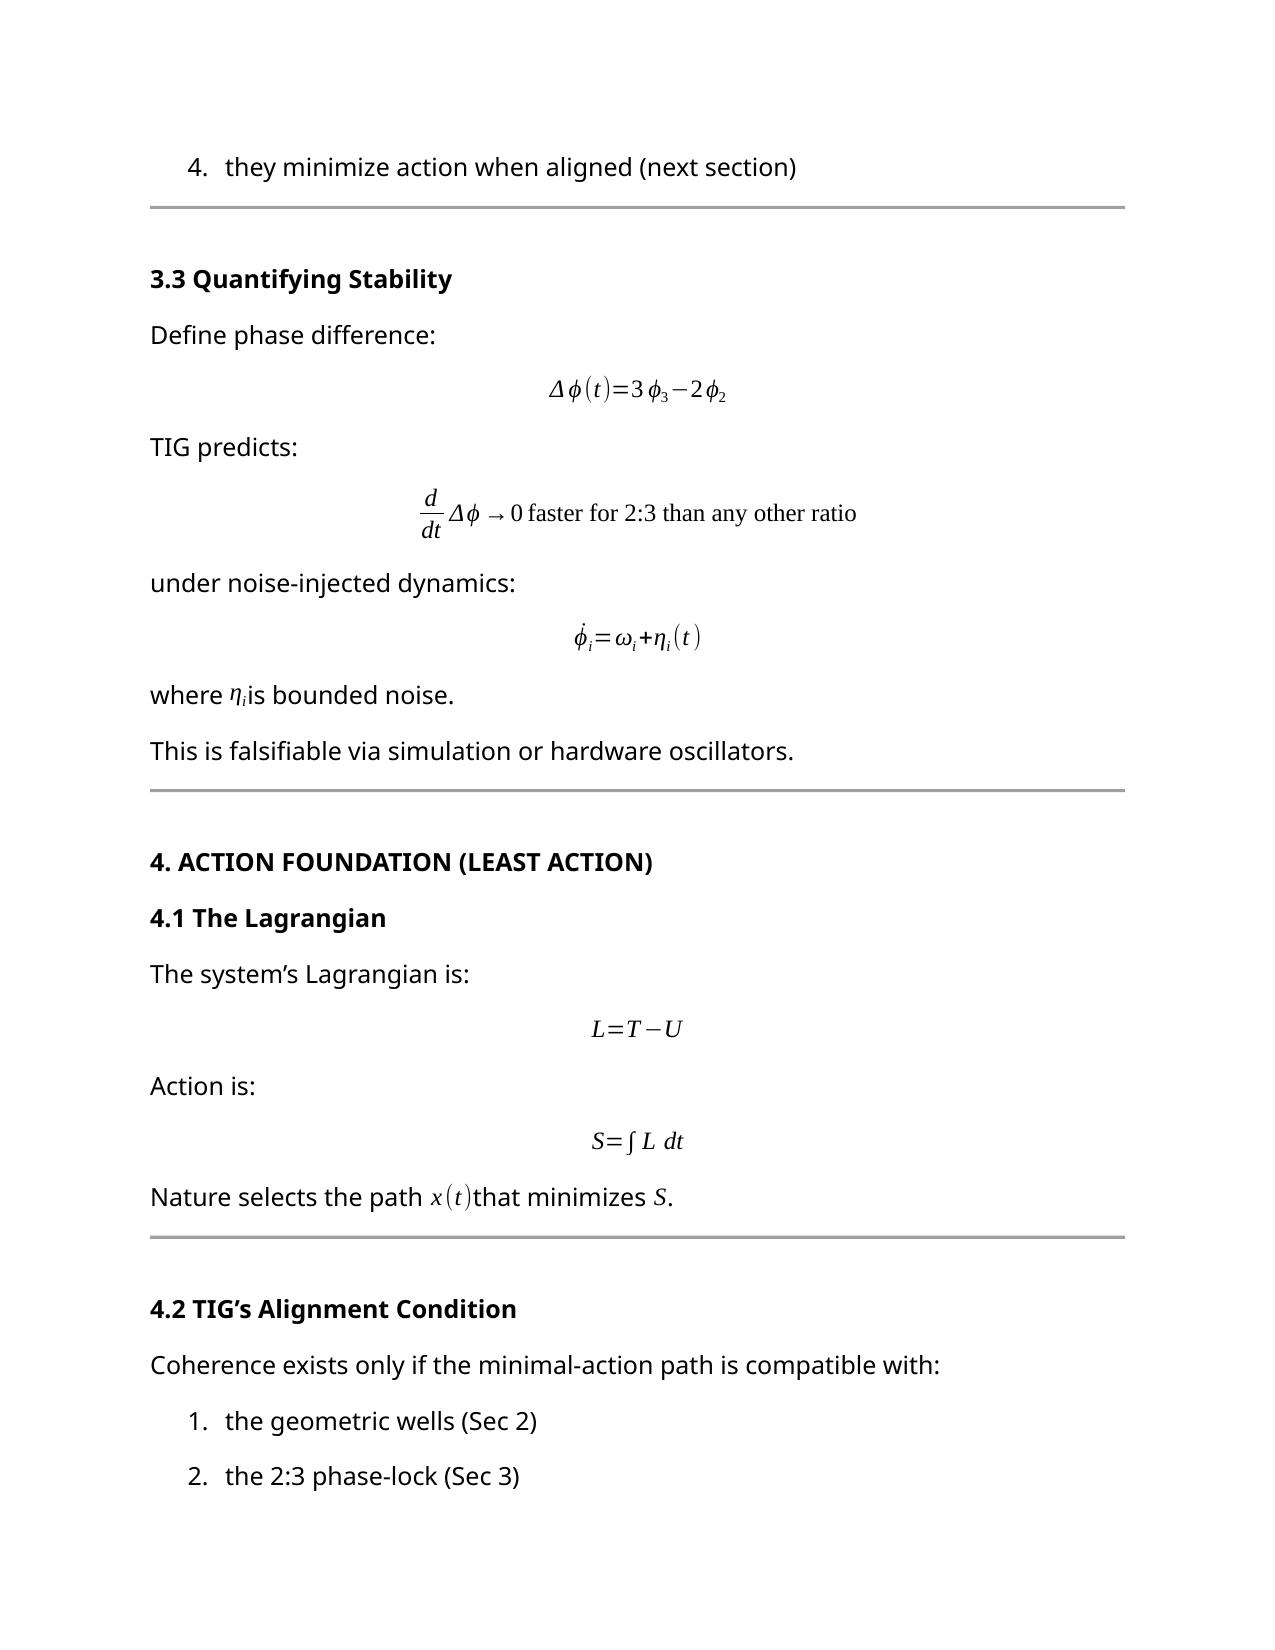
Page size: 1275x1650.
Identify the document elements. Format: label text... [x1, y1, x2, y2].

text 4.2 TIG’s Alignment Condition [150, 1292, 1125, 1326]
list the geometric wells (Sec 2) [187, 1403, 1125, 1437]
list the 2:3 phase-lock (Sec 3) [187, 1459, 1125, 1493]
text This is falsifiable via simulation or hardware oscillators. [150, 733, 1125, 767]
text The system’s Lagrangian is: [150, 957, 1125, 991]
text TIG predicts: [150, 429, 1125, 463]
text Coherence exists only if the minimal-action path is compatible with: [150, 1347, 1125, 1381]
list they minimize action when aligned (next section) [187, 150, 1125, 184]
text where is bounded noise. [150, 677, 1125, 711]
text under noise-injected dynamics: [150, 566, 1125, 600]
text Define phase difference: [150, 317, 1125, 352]
text 4.1 The Lagrangian [150, 901, 1125, 935]
text Action is: [150, 1068, 1125, 1102]
text Nature selects the path that minimizes . [150, 1180, 1125, 1214]
text 4. ACTION FOUNDATION (LEAST ACTION) [150, 845, 1125, 879]
text 3.3 Quantifying Stability [150, 262, 1125, 296]
